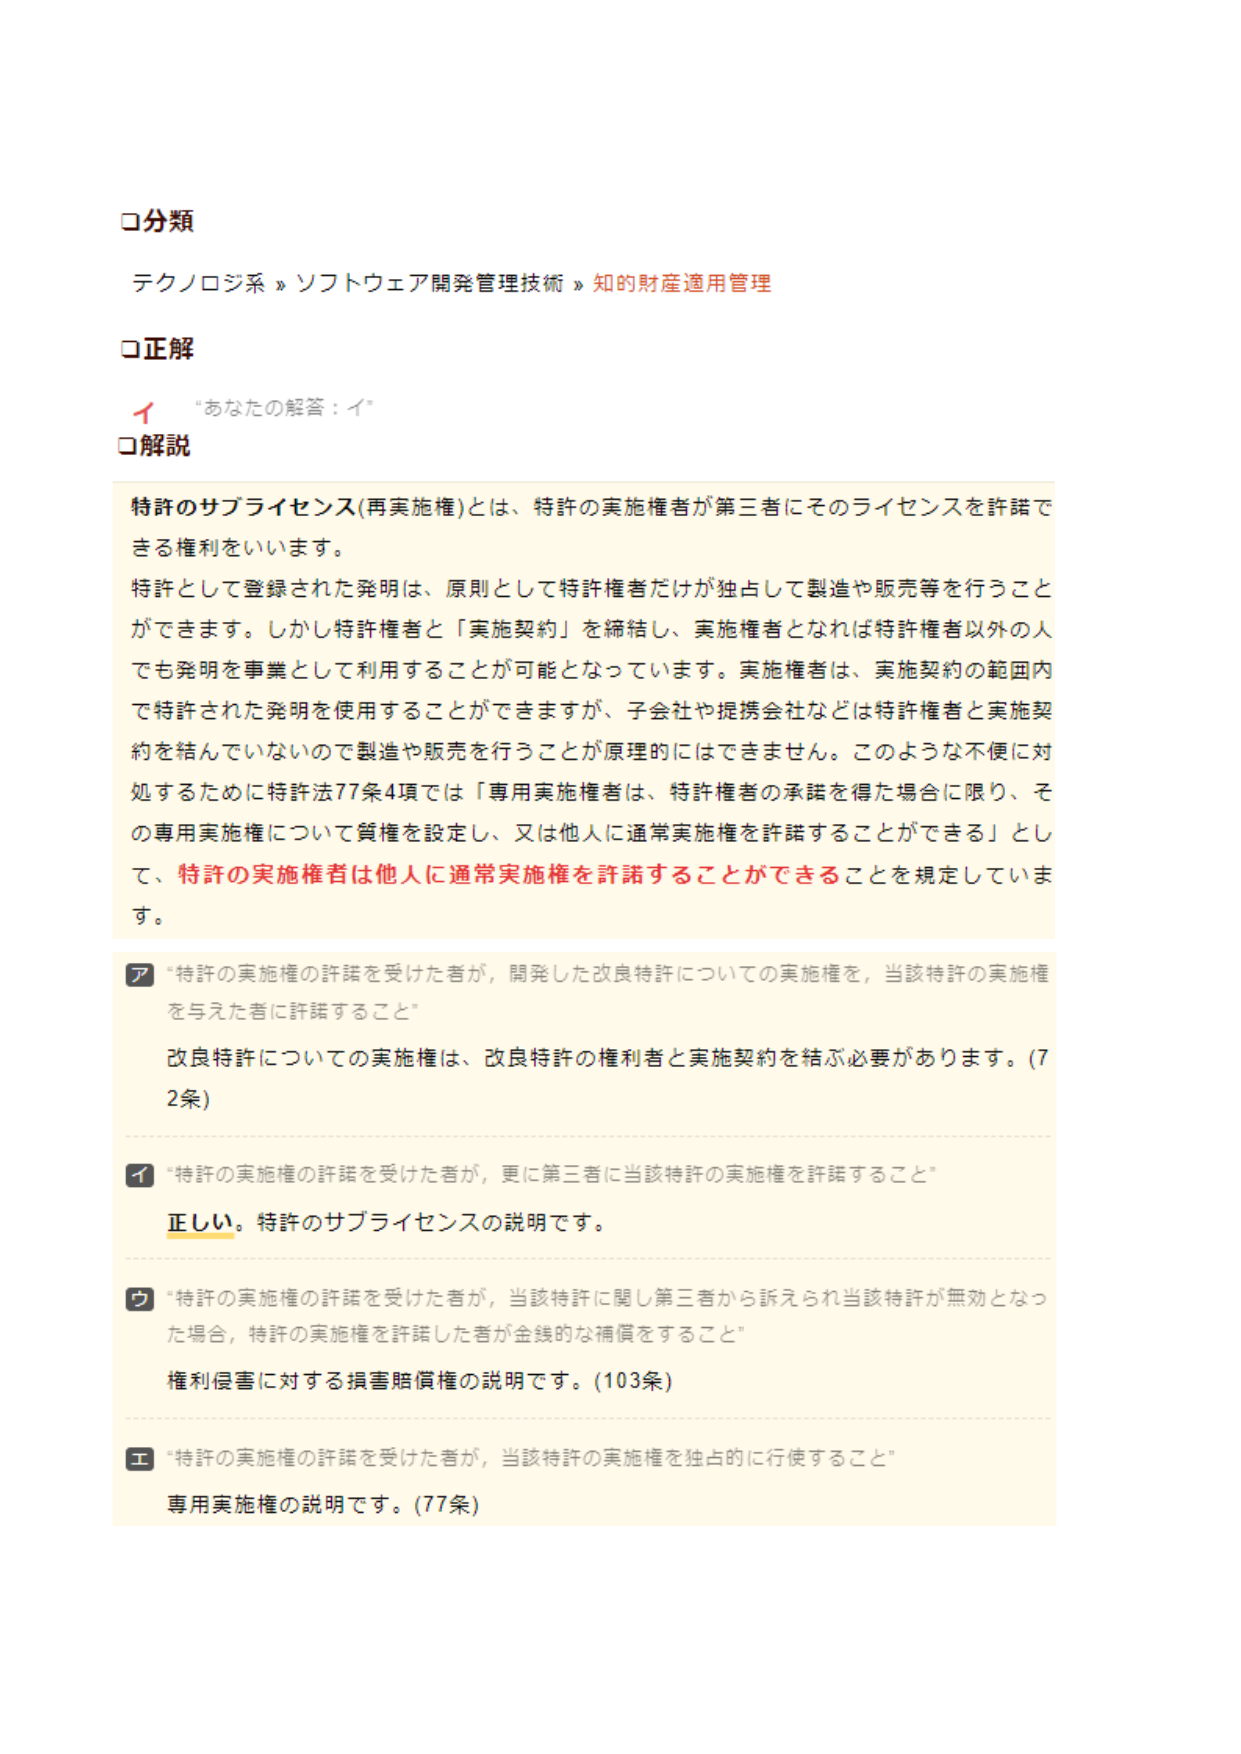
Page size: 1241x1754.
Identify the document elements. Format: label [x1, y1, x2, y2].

picture [112, 952, 1057, 1526]
picture [112, 433, 1055, 939]
picture [112, 202, 890, 429]
